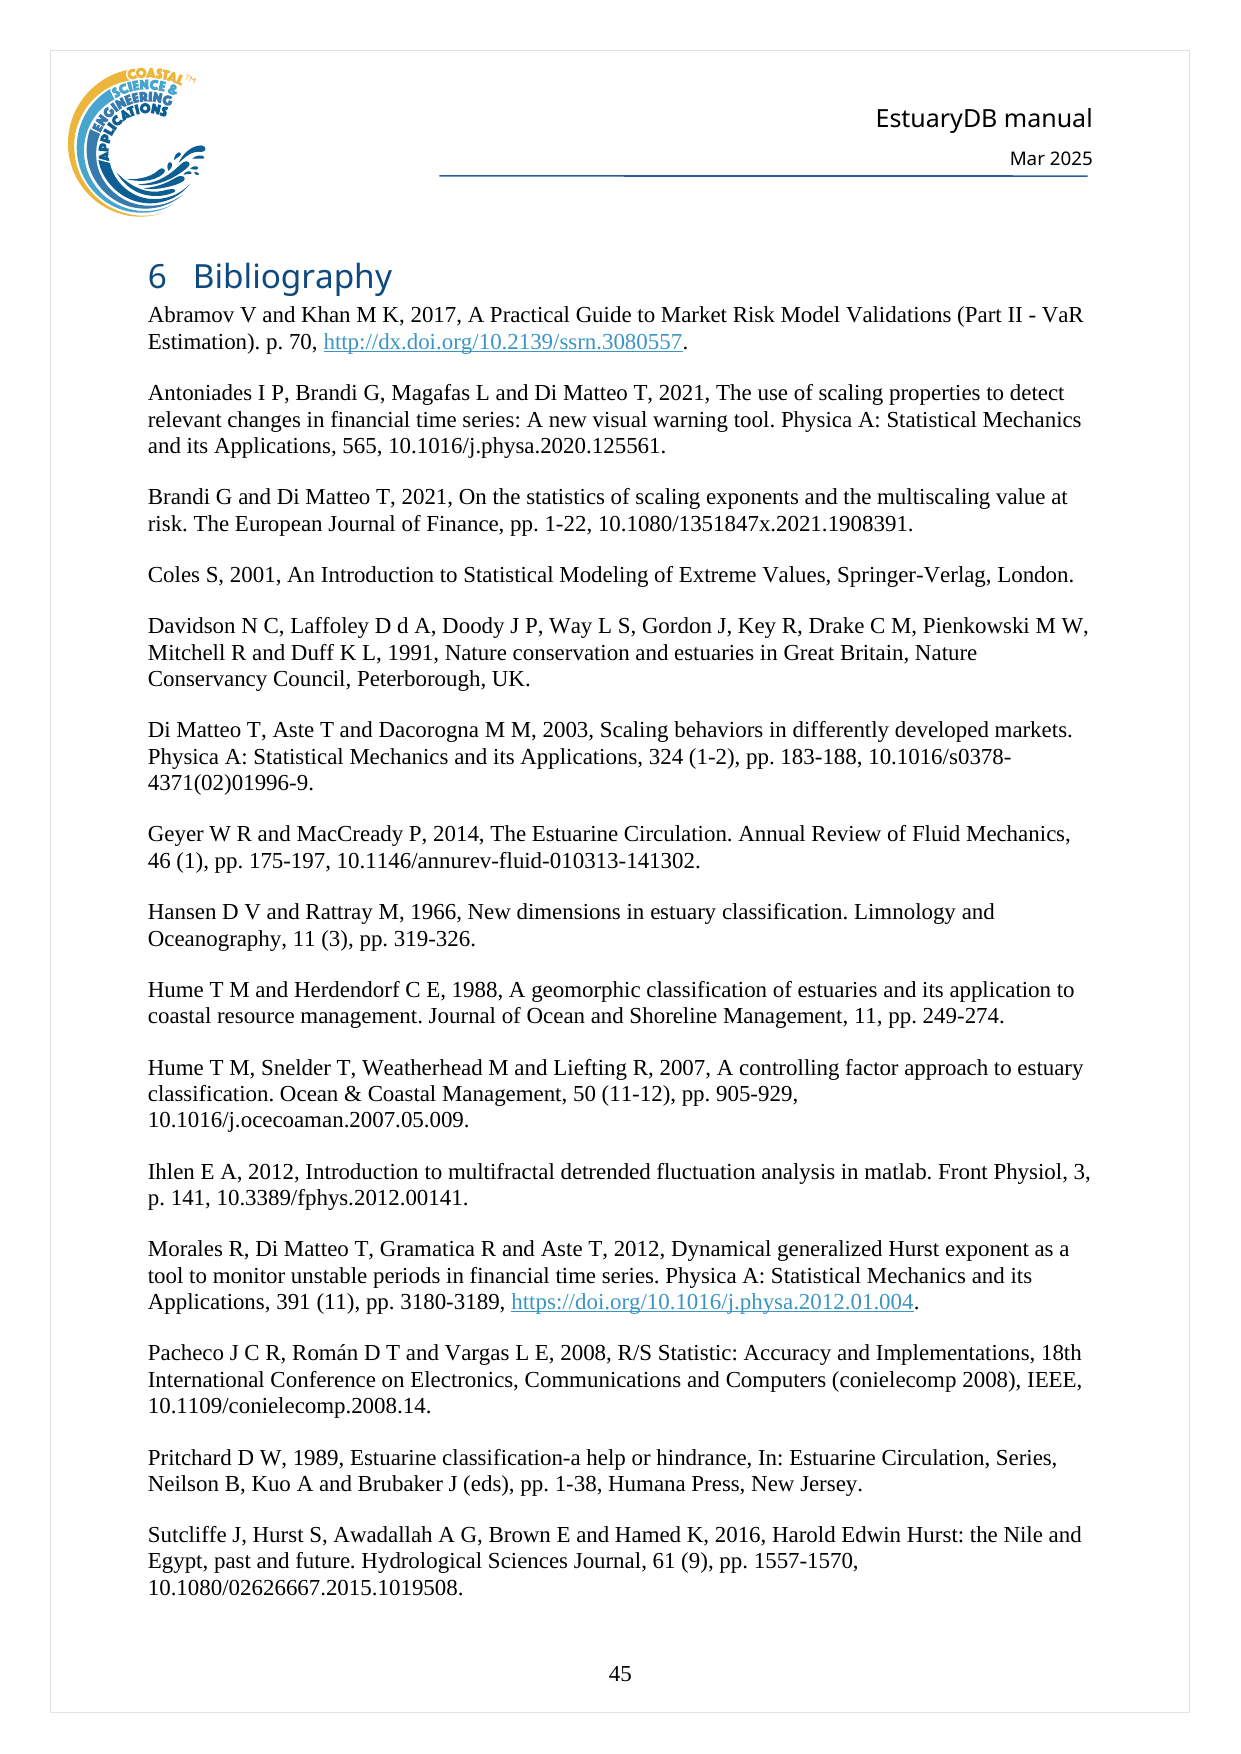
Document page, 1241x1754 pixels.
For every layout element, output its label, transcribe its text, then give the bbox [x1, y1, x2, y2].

text Brandi G and Di Matteo T, 2021, On the statistics of scaling exponents and the multiscaling value at risk. The European Journal of Finance, pp. 1-22, 10.1080/1351847x.2021.1908391. [148, 483, 1093, 536]
text Hume T M and Herdendorf C E, 1988, A geomorphic classification of estuaries and its application to coastal resource management. Journal of Ocean and Shoreline Management, 11, pp. 249-274. [148, 976, 1093, 1029]
text Antoniades I P, Brandi G, Magafas L and Di Matteo T, 2021, The use of scaling properties to detect relevant changes in financial time series: A new visual warning tool. Physica A: Statistical Mechanics and its Applications, 565, 10.1016/j.physa.2020.125561. [148, 379, 1093, 458]
text Hansen D V and Rattray M, 1966, New dimensions in estuary classification. Limnology and Oceanography, 11 (3), pp. 319-326. [148, 898, 1093, 951]
text Sutcliffe J, Hurst S, Awadallah A G, Brown E and Hamed K, 2016, Harold Edwin Hurst: the Nile and Egypt, past and future. Hydrological Sciences Journal, 61 (9), pp. 1557-1570, 10.1080/02626667.2015.1019508. [148, 1521, 1093, 1600]
text Davidson N C, Laffoley D d A, Doody J P, Way L S, Gordon J, Key R, Drake C M, Pienkowski M W, Mitchell R and Duff K L, 1991, Nature conservation and estuaries in Great Britain, Nature Conservancy Council, Peterborough, UK. [148, 612, 1093, 691]
text Ihlen E A, 2012, Introduction to multifractal detrended fluctuation analysis in matlab. Front Physiol, 3, p. 141, 10.3389/fphys.2012.00141. [148, 1158, 1093, 1210]
text Coles S, 2001, An Introduction to Statistical Modeling of Extreme Values, Springer-Verlag, London. [148, 561, 1093, 587]
text Pritchard D W, 1989, Estuarine classification-a help or hindrance, In: Estuarine Circulation, Series, Neilson B, Kuo A and Brubaker J (eds), pp. 1-38, Humana Press, New Jersey. [148, 1443, 1093, 1496]
text Abramov V and Khan M K, 2017, A Practical Guide to Market Risk Model Validations (Part II - VaR Estimation). p. 70, http://dx.doi.org/10.2139/ssrn.3080557. [148, 302, 1093, 354]
text Hume T M, Snelder T, Weatherhead M and Liefting R, 2007, A controlling factor approach to estuary classification. Ocean & Coastal Management, 50 (11-12), pp. 905-929, 10.1016/j.ocecoaman.2007.05.009. [148, 1054, 1093, 1133]
text Geyer W R and MacCready P, 2014, The Estuarine Circulation. Annual Review of Fluid Mechanics, 46 (1), pp. 175-197, 10.1146/annurev-fluid-010313-141302. [148, 821, 1093, 873]
text Morales R, Di Matteo T, Gramatica R and Aste T, 2012, Dynamical generalized Hurst exponent as a tool to monitor unstable periods in financial time series. Physica A: Statistical Mechanics and its Applications, 391 (11), pp. 3180-3189, https://doi.org/10.1016/j.physa.2012.01.004. [148, 1235, 1093, 1314]
text Di Matteo T, Aste T and Dacorogna M M, 2003, Scaling behaviors in differently developed markets. Physica A: Statistical Mechanics and its Applications, 324 (1-2), pp. 183-188, 10.1016/s0378-4371(02)01996-9. [148, 716, 1093, 796]
subtitle Bibliography [148, 253, 1093, 298]
text Pacheco J C R, Román D T and Vargas L E, 2008, R/S Statistic: Accuracy and Implementations, 18th International Conference on Electronics, Communications and Computers (conielecomp 2008), IEEE, 10.1109/conielecomp.2008.14. [148, 1339, 1093, 1418]
